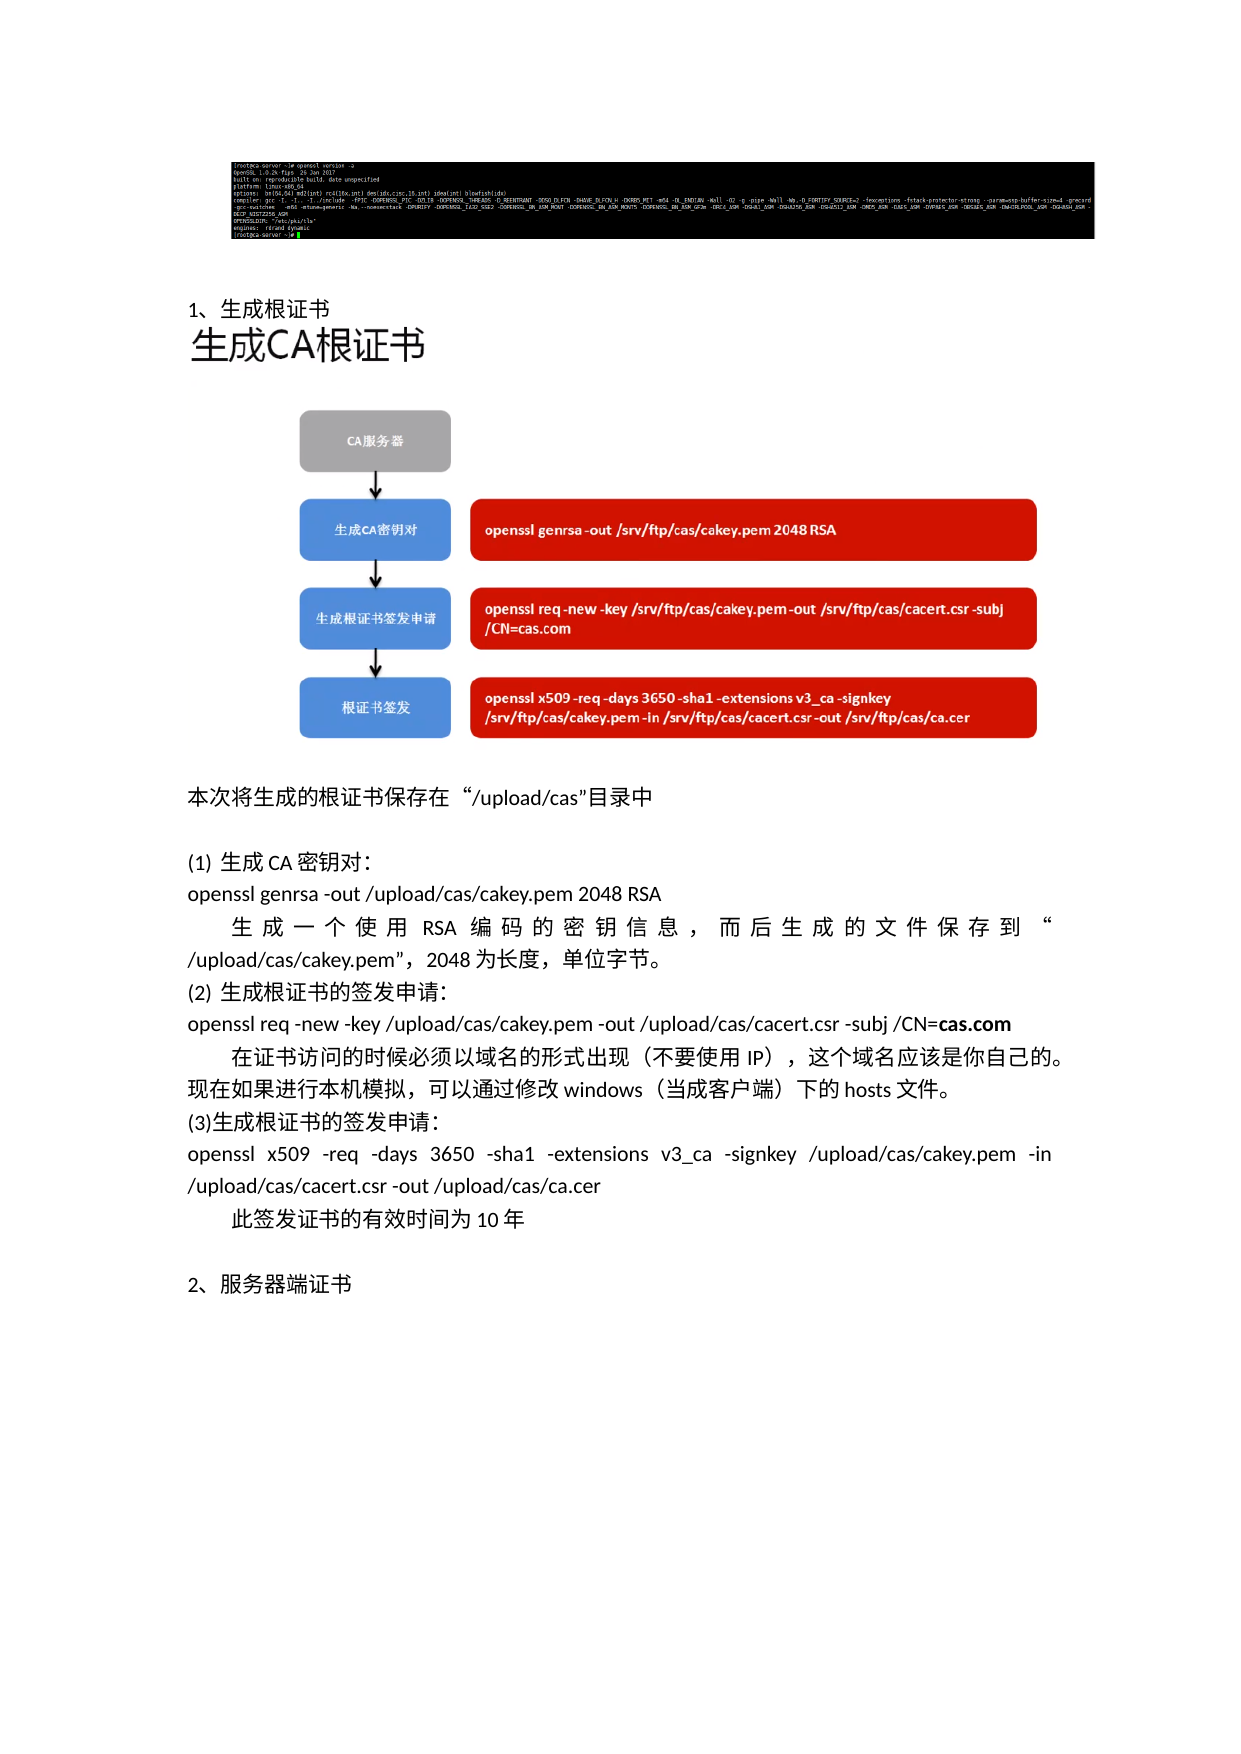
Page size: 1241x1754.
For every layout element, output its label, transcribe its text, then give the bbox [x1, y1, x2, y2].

list 1、生成根证书 [187, 292, 1053, 324]
list 在证书访问的时候必须以域名的形式出现（不要使用IP），这个域名应该是你自己的。现在如果进行本机模拟，可以通过修改windows（当成客户端）下的hosts文件。 [187, 1039, 1053, 1104]
picture [187, 324, 1052, 755]
list openssl x509 -req -days 3650 -sha1 -extensions v3_ca -signkey /upload/cas/cakey.pem -in /upload/cas/cacert.csr -out /upload/cas/ca.cer [187, 1137, 1053, 1202]
list 本次将生成的根证书保存在“/upload/cas”目录中 [187, 779, 1053, 812]
list 生成CA密钥对： [187, 844, 1053, 877]
list 生成根证书的签发申请： [187, 974, 1053, 1007]
list 此签发证书的有效时间为10年 [187, 1202, 1053, 1234]
picture [231, 162, 1097, 239]
list 2、服务器端证书 [187, 1267, 1053, 1299]
list 生成一个使用RSA编码的密钥信息，而后生成的文件保存到“ /upload/cas/cakey.pem”，2048为长度，单位字节。 [187, 909, 1053, 974]
list (3)生成根证书的签发申请： [187, 1104, 1053, 1137]
list openssl genrsa -out /upload/cas/cakey.pem 2048 RSA [187, 877, 1053, 909]
list openssl req -new -key /upload/cas/cakey.pem -out /upload/cas/cacert.csr -subj /CN=cas.com [187, 1007, 1053, 1039]
